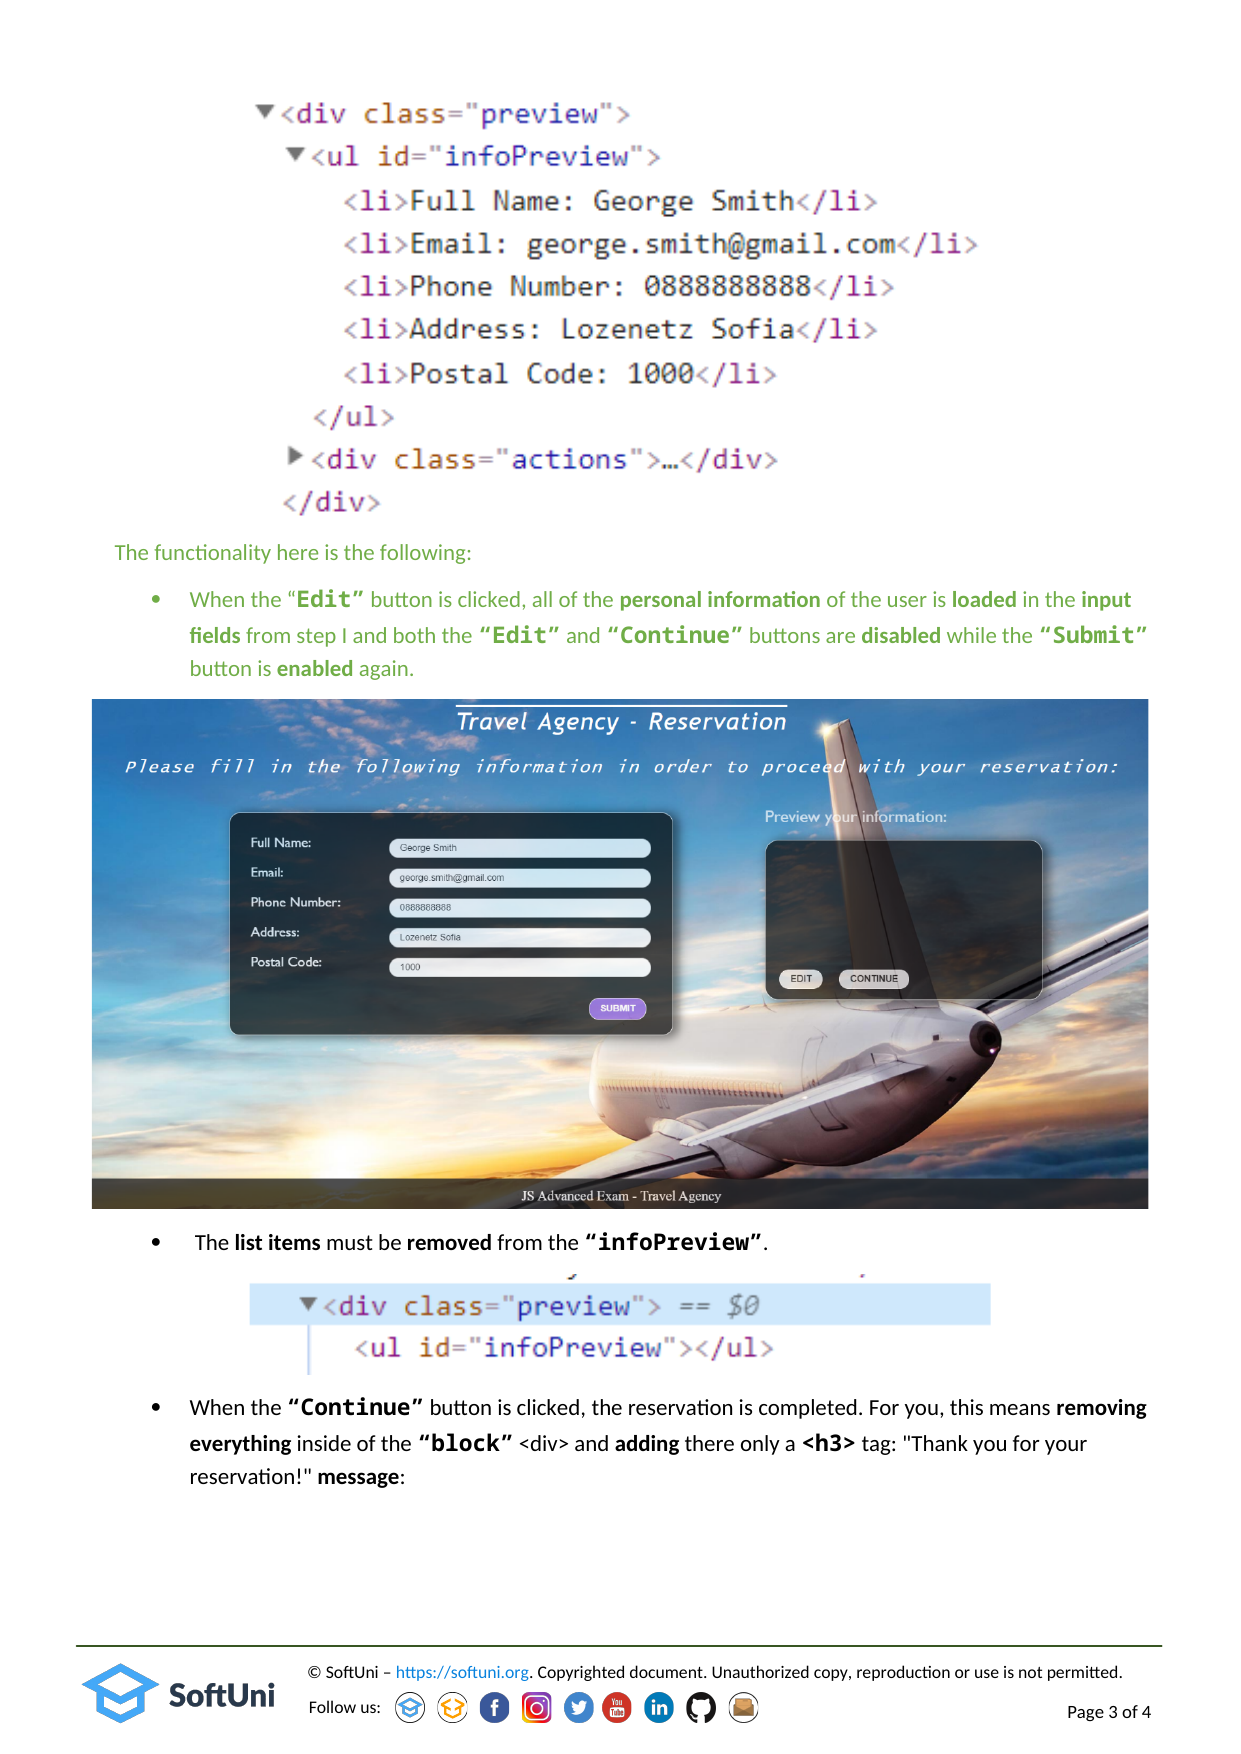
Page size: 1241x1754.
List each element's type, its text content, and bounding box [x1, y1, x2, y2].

picture [75, 1658, 281, 1729]
picture [479, 1692, 510, 1723]
picture [665, 1692, 674, 1701]
picture [644, 1692, 653, 1701]
picture [564, 1692, 594, 1723]
picture [395, 1692, 425, 1723]
list When the “Edit” button is clicked, all of the personal information of the user is loaded in the input fields from step I and both the “Edit” and “Continue” buttons are disabled while the “Submit” button is enabled again. [152, 583, 1163, 682]
picture [522, 1692, 552, 1723]
text The functionality here is the following: [114, 538, 1163, 566]
picture [602, 1692, 632, 1723]
picture [203, 95, 1038, 522]
list When the “Continue” button is clicked, the reservation is completed. For you, this means removing everything inside of the “block” <div> and adding there only a <h3> tag: "Thank you for your reservation!" message: [152, 1391, 1163, 1490]
picture [665, 1714, 674, 1723]
picture [437, 1692, 468, 1723]
picture [249, 1274, 991, 1375]
list The list items must be removed from the “infoPreview”. [152, 1226, 1163, 1257]
picture [686, 1692, 716, 1723]
picture [91, 699, 1149, 1209]
picture [644, 1714, 653, 1723]
picture [658, 1705, 667, 1714]
picture [728, 1692, 759, 1723]
